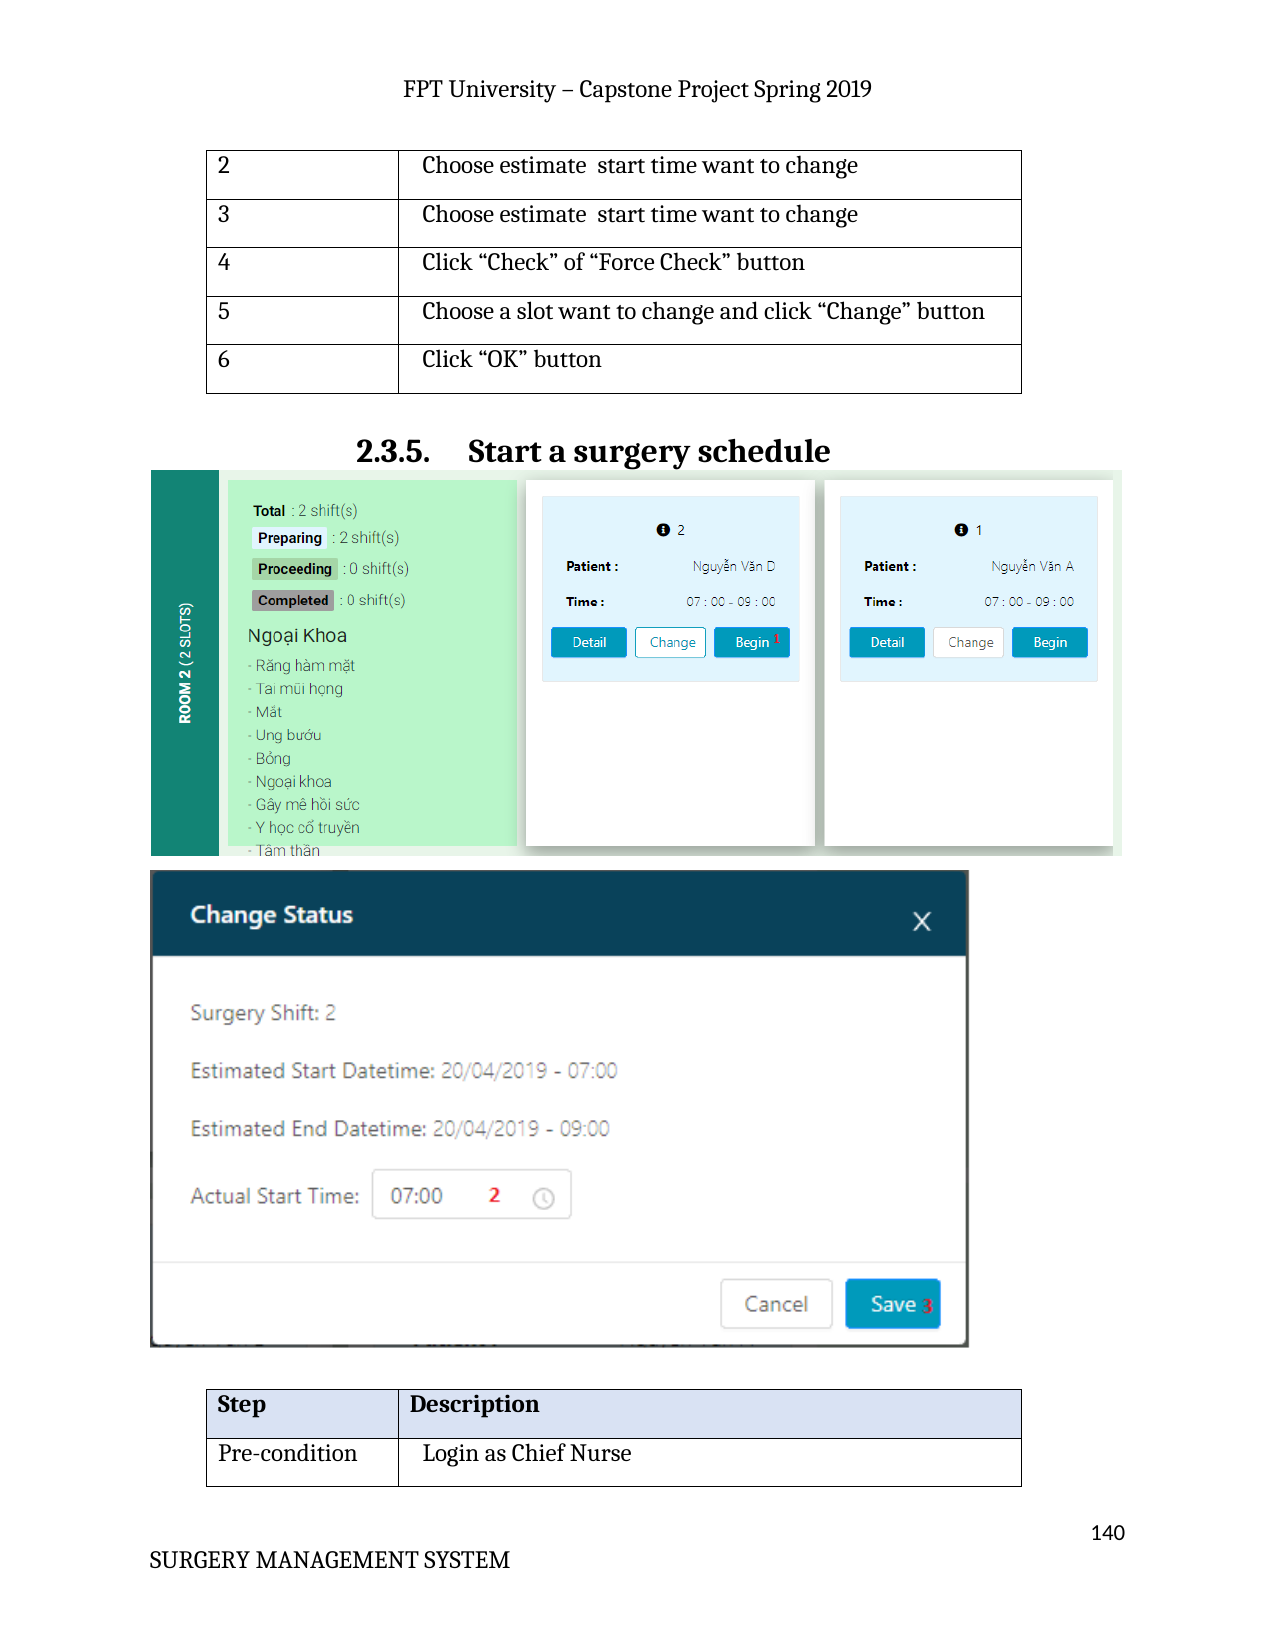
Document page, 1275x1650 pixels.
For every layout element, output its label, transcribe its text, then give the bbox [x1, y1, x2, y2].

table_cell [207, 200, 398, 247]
list Start a surgery schedule [356, 432, 1125, 470]
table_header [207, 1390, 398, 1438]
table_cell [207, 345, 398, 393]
picture [150, 470, 1125, 1351]
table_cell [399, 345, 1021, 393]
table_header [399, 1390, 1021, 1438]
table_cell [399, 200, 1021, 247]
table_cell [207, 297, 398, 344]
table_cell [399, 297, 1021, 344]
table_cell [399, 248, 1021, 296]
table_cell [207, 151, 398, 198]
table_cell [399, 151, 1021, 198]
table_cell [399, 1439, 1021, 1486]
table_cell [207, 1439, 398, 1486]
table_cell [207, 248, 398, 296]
